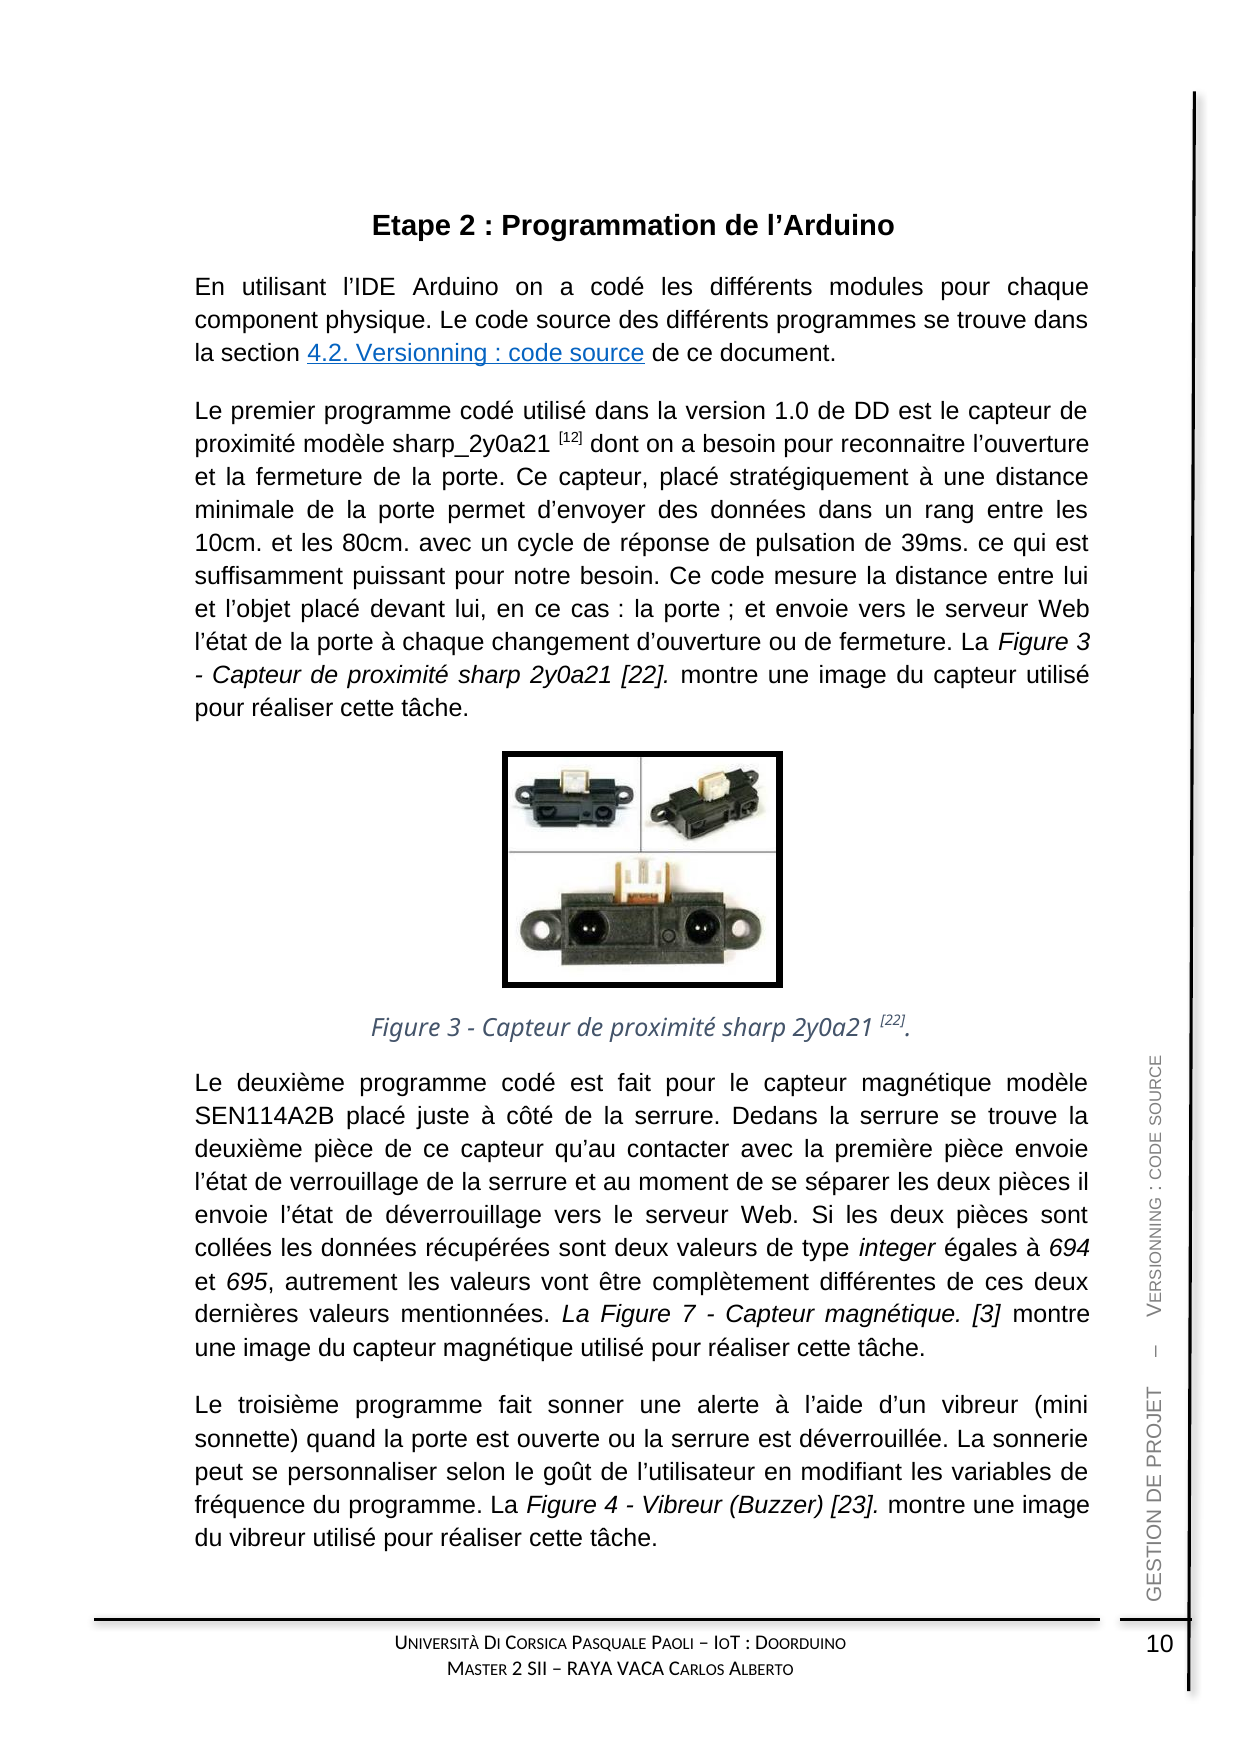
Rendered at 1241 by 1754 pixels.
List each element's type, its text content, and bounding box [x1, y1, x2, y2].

picture [508, 757, 776, 982]
text Figure 3 - Capteur de proximité sharp 2y0a21 [22]. [194, 1009, 1090, 1043]
text Etape 2 : Programmation de l’Arduino [372, 208, 1090, 242]
text Le troisième programme fait sonner une alerte à l’aide d’un vibreur (mini sonnette) quand la porte est ouverte ou la serrure est déverrouillée. La sonnerie peut se personnaliser selon le goût de l’utilisateur en modifiant les variables de fréquence du programme. La Figure 4 - Vibreur (Buzzer) [23]. montre une image du vibreur utilisé pour réaliser cette tâche. [194, 1391, 1090, 1551]
text Le premier programme codé utilisé dans la version 1.0 de DD est le capteur de proximité modèle sharp_2y0a21 [12] dont on a besoin pour reconnaitre l’ouverture et la fermeture de la porte. Ce capteur, placé stratégiquement à une distance minimale de la porte permet d’envoyer des données dans un rang entre les 10cm. et les 80cm. avec un cycle de réponse de pulsation de 39ms. ce qui est suffisamment puissant pour notre besoin. Ce code mesure la distance entre lui et l’objet placé devant lui, en ce cas : la porte ; et envoie vers le serveur Web l’état de la porte à chaque changement d’ouverture ou de fermeture. La Figure 3 - Capteur de proximité sharp 2y0a21 [22]. montre une image du capteur utilisé pour réaliser cette tâche. [194, 396, 1090, 722]
text En utilisant l’IDE Arduino on a codé les différents modules pour chaque component physique. Le code source des différents programmes se trouve dans la section 4.2. Versionning : code source de ce document. [194, 272, 1090, 366]
text Le deuxième programme codé est fait pour le capteur magnétique modèle SEN114A2B placé juste à côté de la serrure. Dedans la serrure se trouve la deuxième pièce de ce capteur qu’au contacter avec la première pièce envoie l’état de verrouillage de la serrure et au moment de se séparer les deux pièces il envoie l’état de déverrouillage vers le serveur Web. Si les deux pièces sont collées les données récupérées sont deux valeurs de type integer égales à 694 et 695, autrement les valeurs vont être complètement différentes de ces deux dernières valeurs mentionnées. La Figure 7 - Capteur magnétique. [3] montre une image du capteur magnétique utilisé pour réaliser cette tâche. [194, 1068, 1090, 1361]
